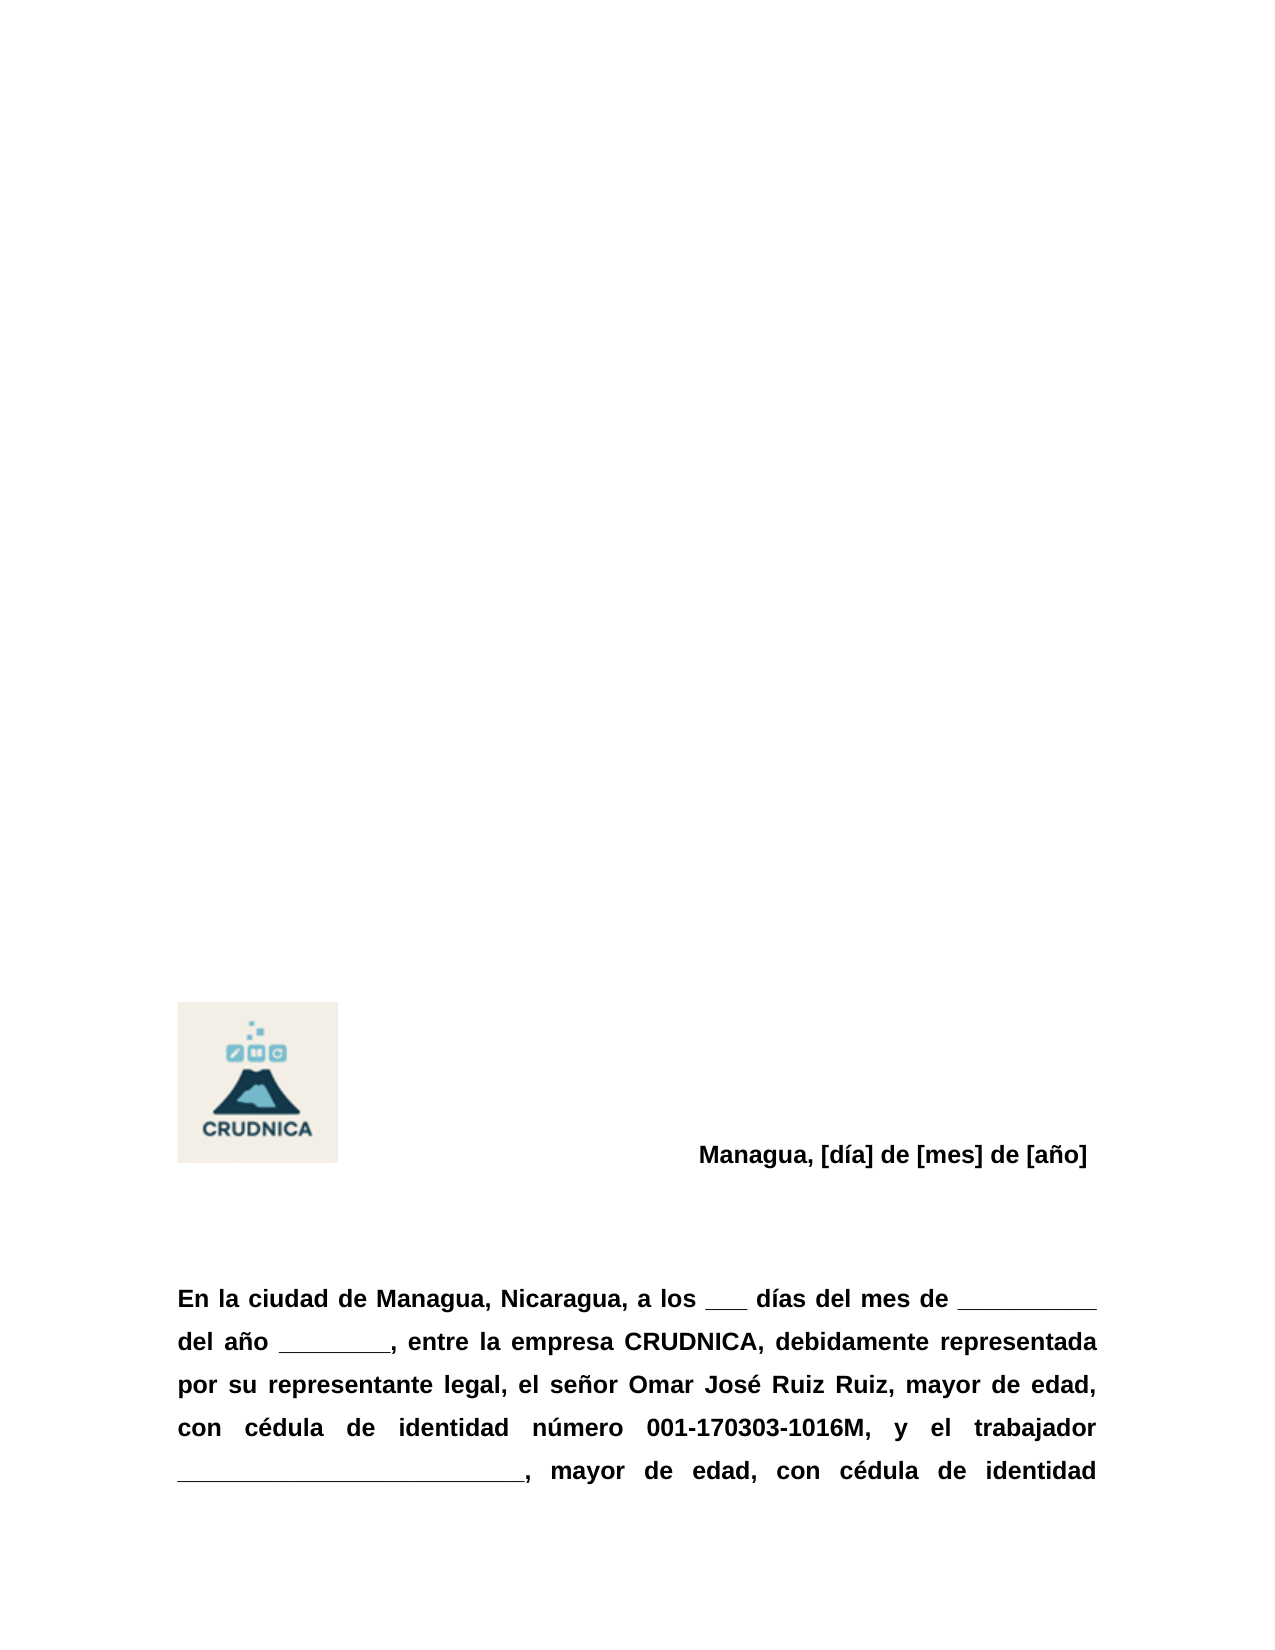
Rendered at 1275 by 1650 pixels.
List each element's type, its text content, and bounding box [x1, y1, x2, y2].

text Managua, [día] de [mes] de [año] [177, 1002, 1098, 1168]
picture [177, 1002, 339, 1163]
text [177, 1284, 1098, 1485]
